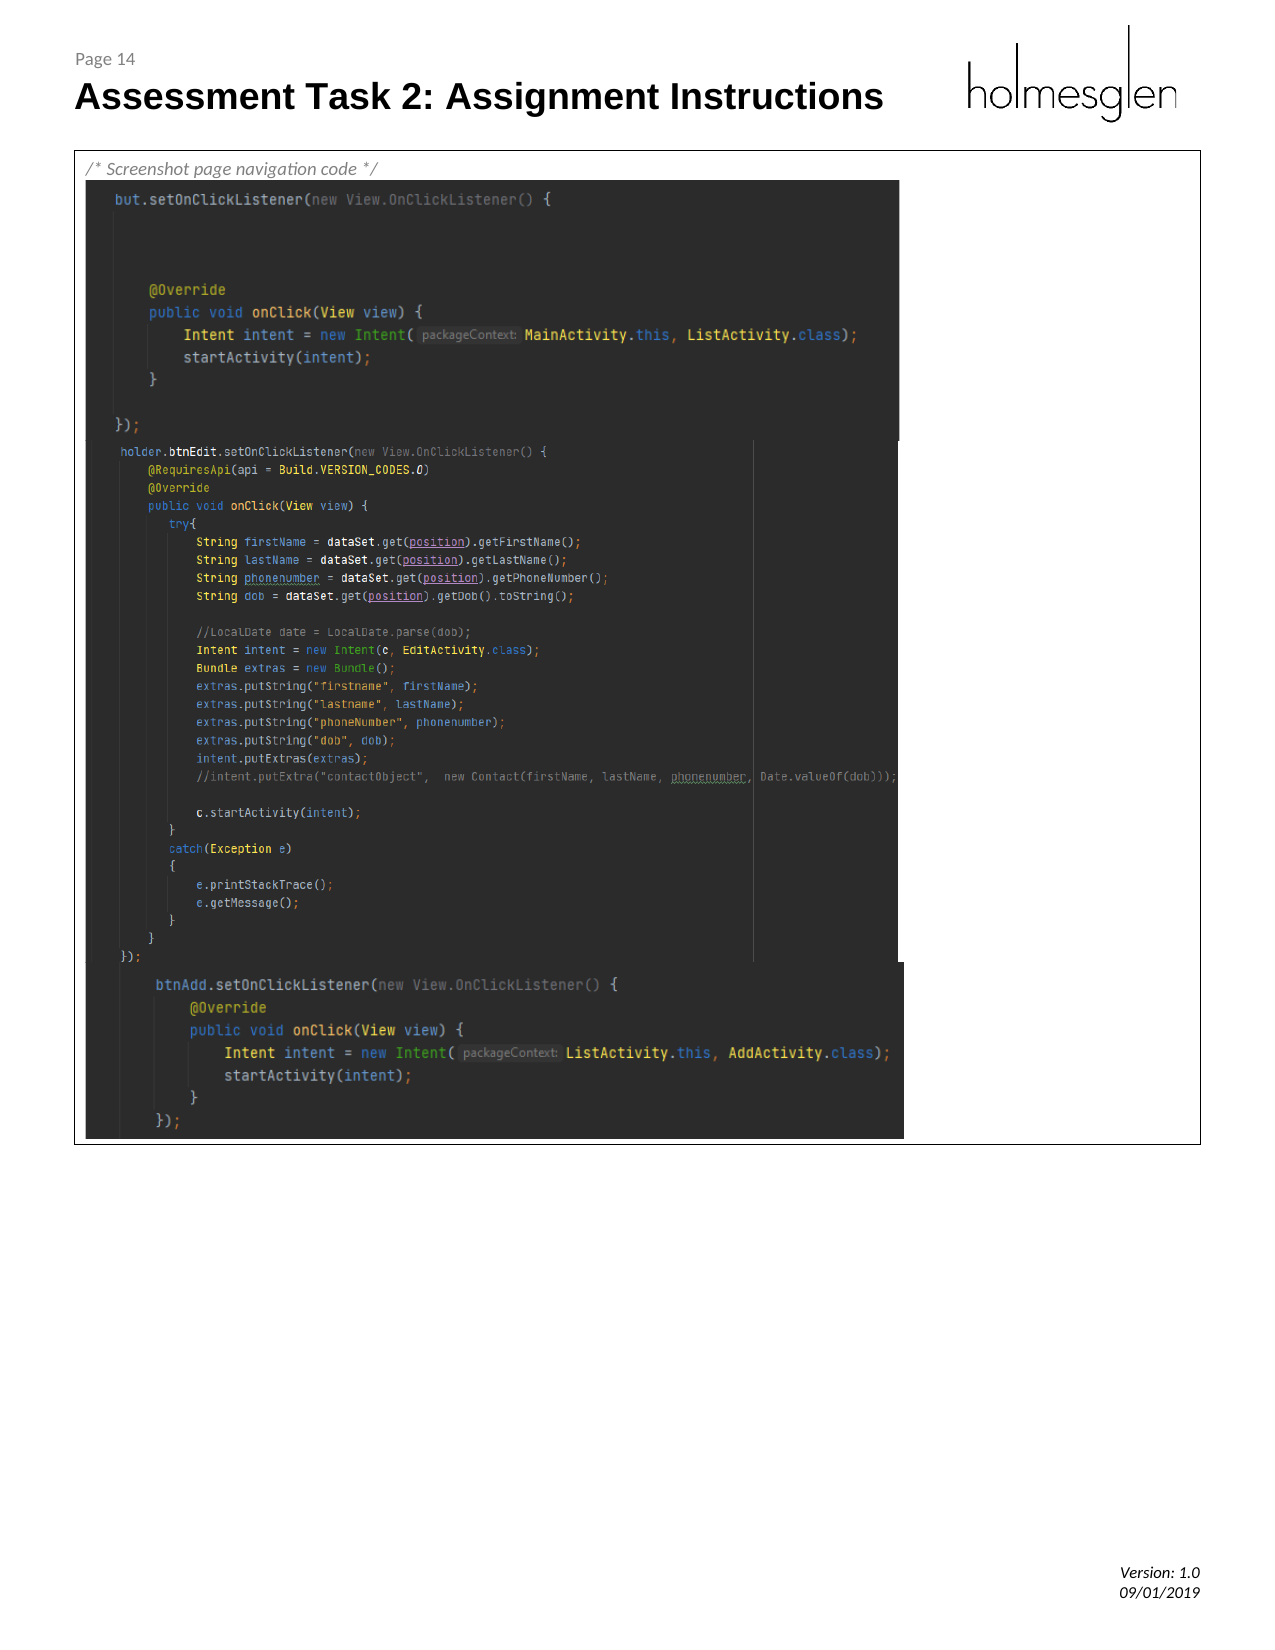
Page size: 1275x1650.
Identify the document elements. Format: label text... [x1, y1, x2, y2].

table_cell /* Screenshot all pages */ /* Screenshot page navigation code */ [75, 151, 1200, 1144]
picture [948, 25, 1177, 143]
picture [85, 180, 904, 1139]
